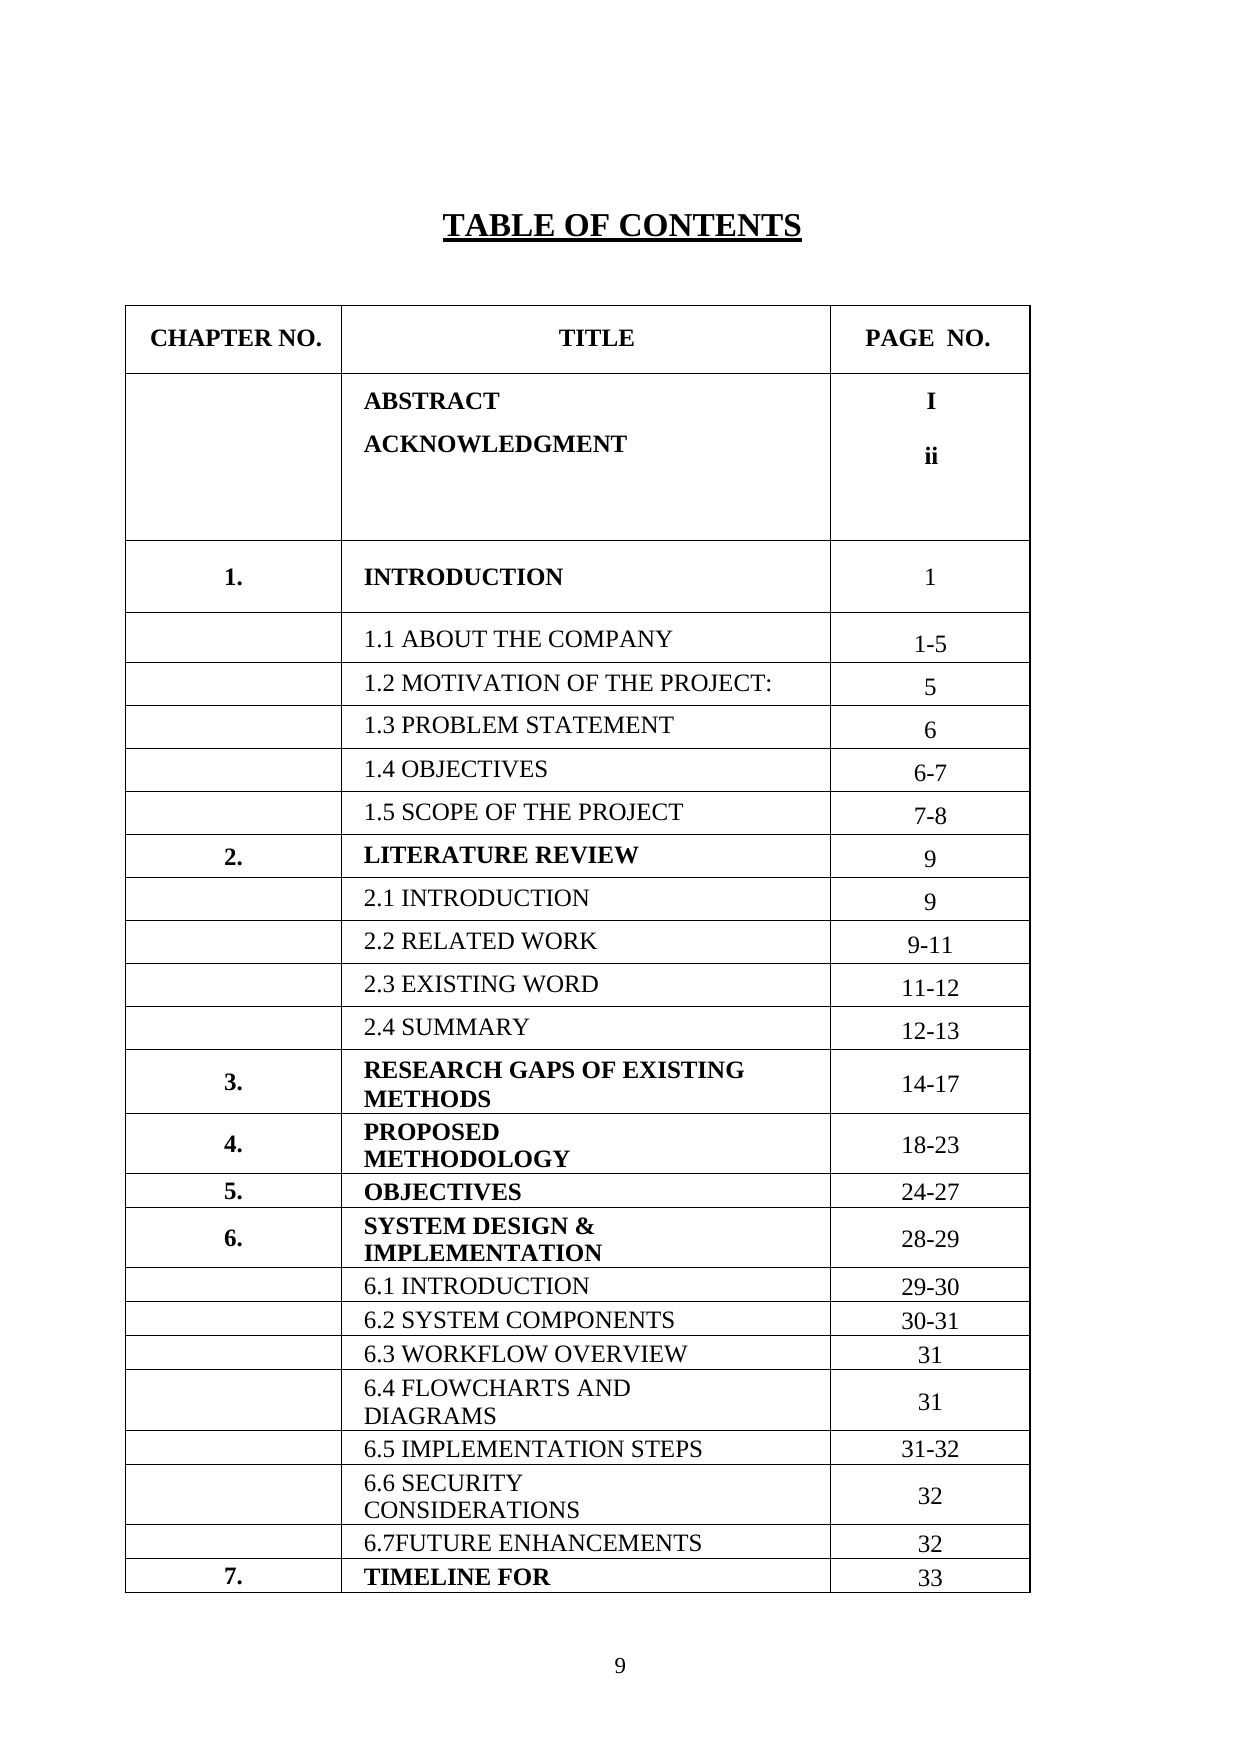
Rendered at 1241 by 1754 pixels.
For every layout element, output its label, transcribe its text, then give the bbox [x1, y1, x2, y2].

table_cell 31 [831, 1336, 1029, 1369]
table_cell 12-13 [831, 1007, 1029, 1049]
table_header TITLE [342, 306, 830, 373]
table_cell I ii [831, 374, 1029, 540]
table_cell 1 [831, 541, 1029, 612]
table_cell [126, 749, 341, 791]
table_header CHAPTER NO. [126, 306, 341, 373]
table_cell 11-12 [831, 964, 1029, 1006]
table_cell 3. [126, 1050, 341, 1112]
table_cell 1.2 MOTIVATION OF THE PROJECT: [342, 663, 830, 705]
table_cell 9 [831, 878, 1029, 920]
table_cell 24-27 [831, 1174, 1029, 1207]
table_cell [126, 1370, 341, 1429]
table_cell 2.2 RELATED WORK [342, 921, 830, 963]
table_cell OBJECTIVES [342, 1174, 830, 1207]
table_cell 2.4 SUMMARY [342, 1007, 830, 1049]
table_cell 6.6 SECURITY CONSIDERATIONS [342, 1465, 830, 1524]
table_cell 32 [831, 1525, 1029, 1558]
table_cell INTRODUCTION [342, 541, 830, 612]
table_cell 6 [831, 706, 1029, 748]
table_cell 6.1 INTRODUCTION [342, 1268, 830, 1301]
text TABLE OF CONTENTS [117, 205, 1128, 243]
table_cell 32 [831, 1465, 1029, 1524]
table_cell 6.5 IMPLEMENTATION STEPS [342, 1431, 830, 1464]
table_cell [126, 1302, 341, 1335]
table_cell 6.4 FLOWCHARTS AND DIAGRAMS [342, 1370, 830, 1429]
table_cell 2.1 INTRODUCTION [342, 878, 830, 920]
table_cell SYSTEM DESIGN & IMPLEMENTATION [342, 1208, 830, 1267]
table_cell [126, 374, 341, 540]
table_cell [126, 706, 341, 748]
table_cell 9-11 [831, 921, 1029, 963]
table_cell 29-30 [831, 1268, 1029, 1301]
table_cell [126, 1268, 341, 1301]
table_cell 2. [126, 835, 341, 877]
table_cell 1-5 [831, 613, 1029, 662]
table_cell 18-23 [831, 1114, 1029, 1173]
table_cell [126, 964, 341, 1006]
table_cell LITERATURE REVIEW [342, 835, 830, 877]
table_cell [126, 792, 341, 834]
table_cell [126, 663, 341, 705]
table_header PAGE NO. [831, 306, 1029, 373]
table_cell 4. [126, 1114, 341, 1173]
table_cell 2.3 EXISTING WORD [342, 964, 830, 1006]
table_cell [126, 878, 341, 920]
table_cell 7-8 [831, 792, 1029, 834]
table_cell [342, 1559, 830, 1592]
table_cell 1.4 OBJECTIVES [342, 749, 830, 791]
table_cell 6-7 [831, 749, 1029, 791]
table_cell 30-31 [831, 1302, 1029, 1335]
table_cell [126, 1336, 341, 1369]
table_cell [126, 613, 341, 662]
table_cell 6.7FUTURE ENHANCEMENTS [342, 1525, 830, 1558]
table_cell 1.5 SCOPE OF THE PROJECT [342, 792, 830, 834]
table_cell [126, 1007, 341, 1049]
table_cell 6.3 WORKFLOW OVERVIEW [342, 1336, 830, 1369]
table_cell 5. [126, 1174, 341, 1207]
table_cell ABSTRACT ACKNOWLEDGMENT [342, 374, 830, 540]
table_cell [126, 1465, 341, 1524]
table_cell 1.3 PROBLEM STATEMENT [342, 706, 830, 748]
table_cell 9 [831, 835, 1029, 877]
table_cell 31-32 [831, 1431, 1029, 1464]
table_cell 1.1 ABOUT THE COMPANY [342, 613, 830, 662]
table_cell 33 [831, 1559, 1029, 1592]
table_cell [126, 1525, 341, 1558]
table_cell 28-29 [831, 1208, 1029, 1267]
table_cell 31 [831, 1370, 1029, 1429]
table_cell [126, 921, 341, 963]
table_cell 7. [126, 1559, 341, 1592]
table_cell [126, 1431, 341, 1464]
table_cell PROPOSED METHODOLOGY [342, 1114, 830, 1173]
table_cell 1. [126, 541, 341, 612]
table_cell RESEARCH GAPS OF EXISTING METHODS [342, 1050, 830, 1112]
table_cell 5 [831, 663, 1029, 705]
table_cell 14-17 [831, 1050, 1029, 1112]
table_cell 6.2 SYSTEM COMPONENTS [342, 1302, 830, 1335]
table_cell 6. [126, 1208, 341, 1267]
